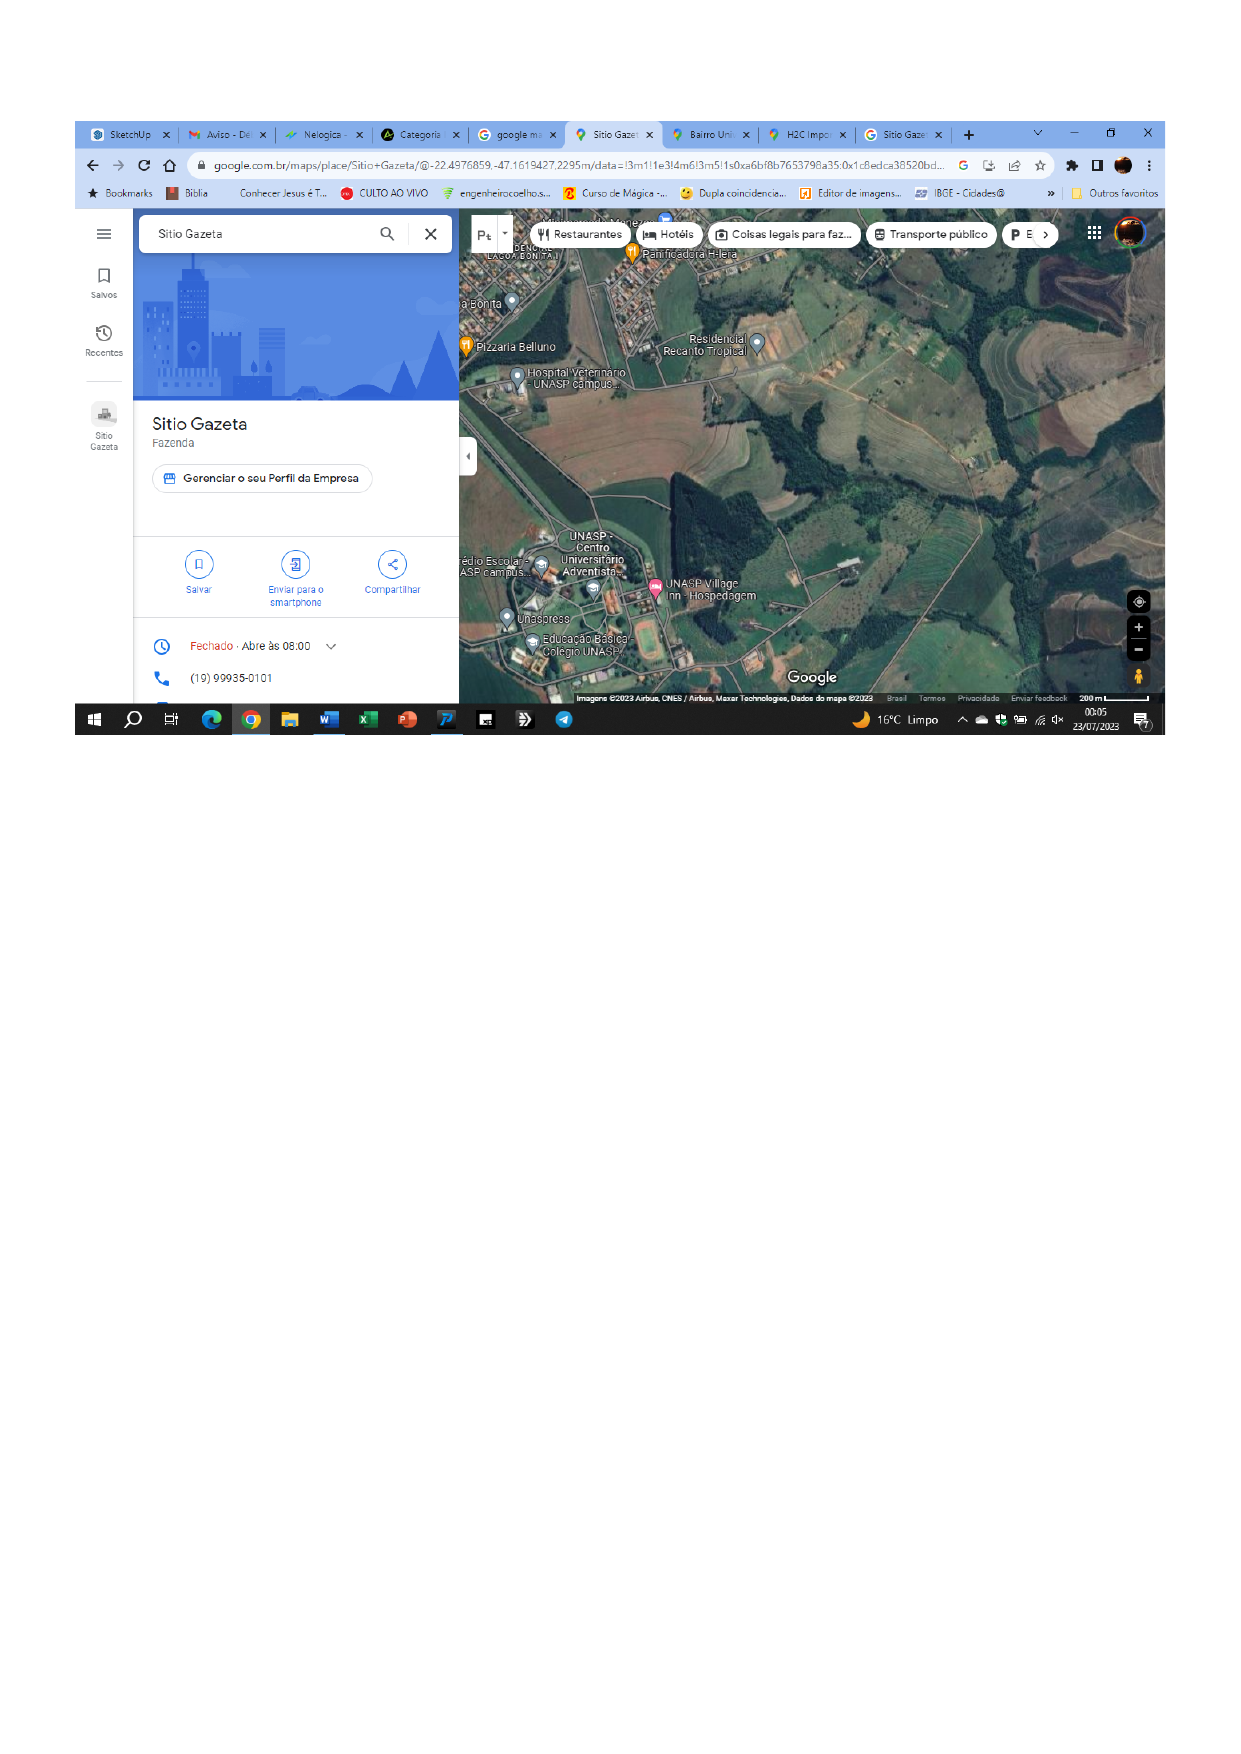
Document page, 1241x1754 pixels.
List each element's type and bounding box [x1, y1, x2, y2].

picture [75, 121, 1166, 735]
